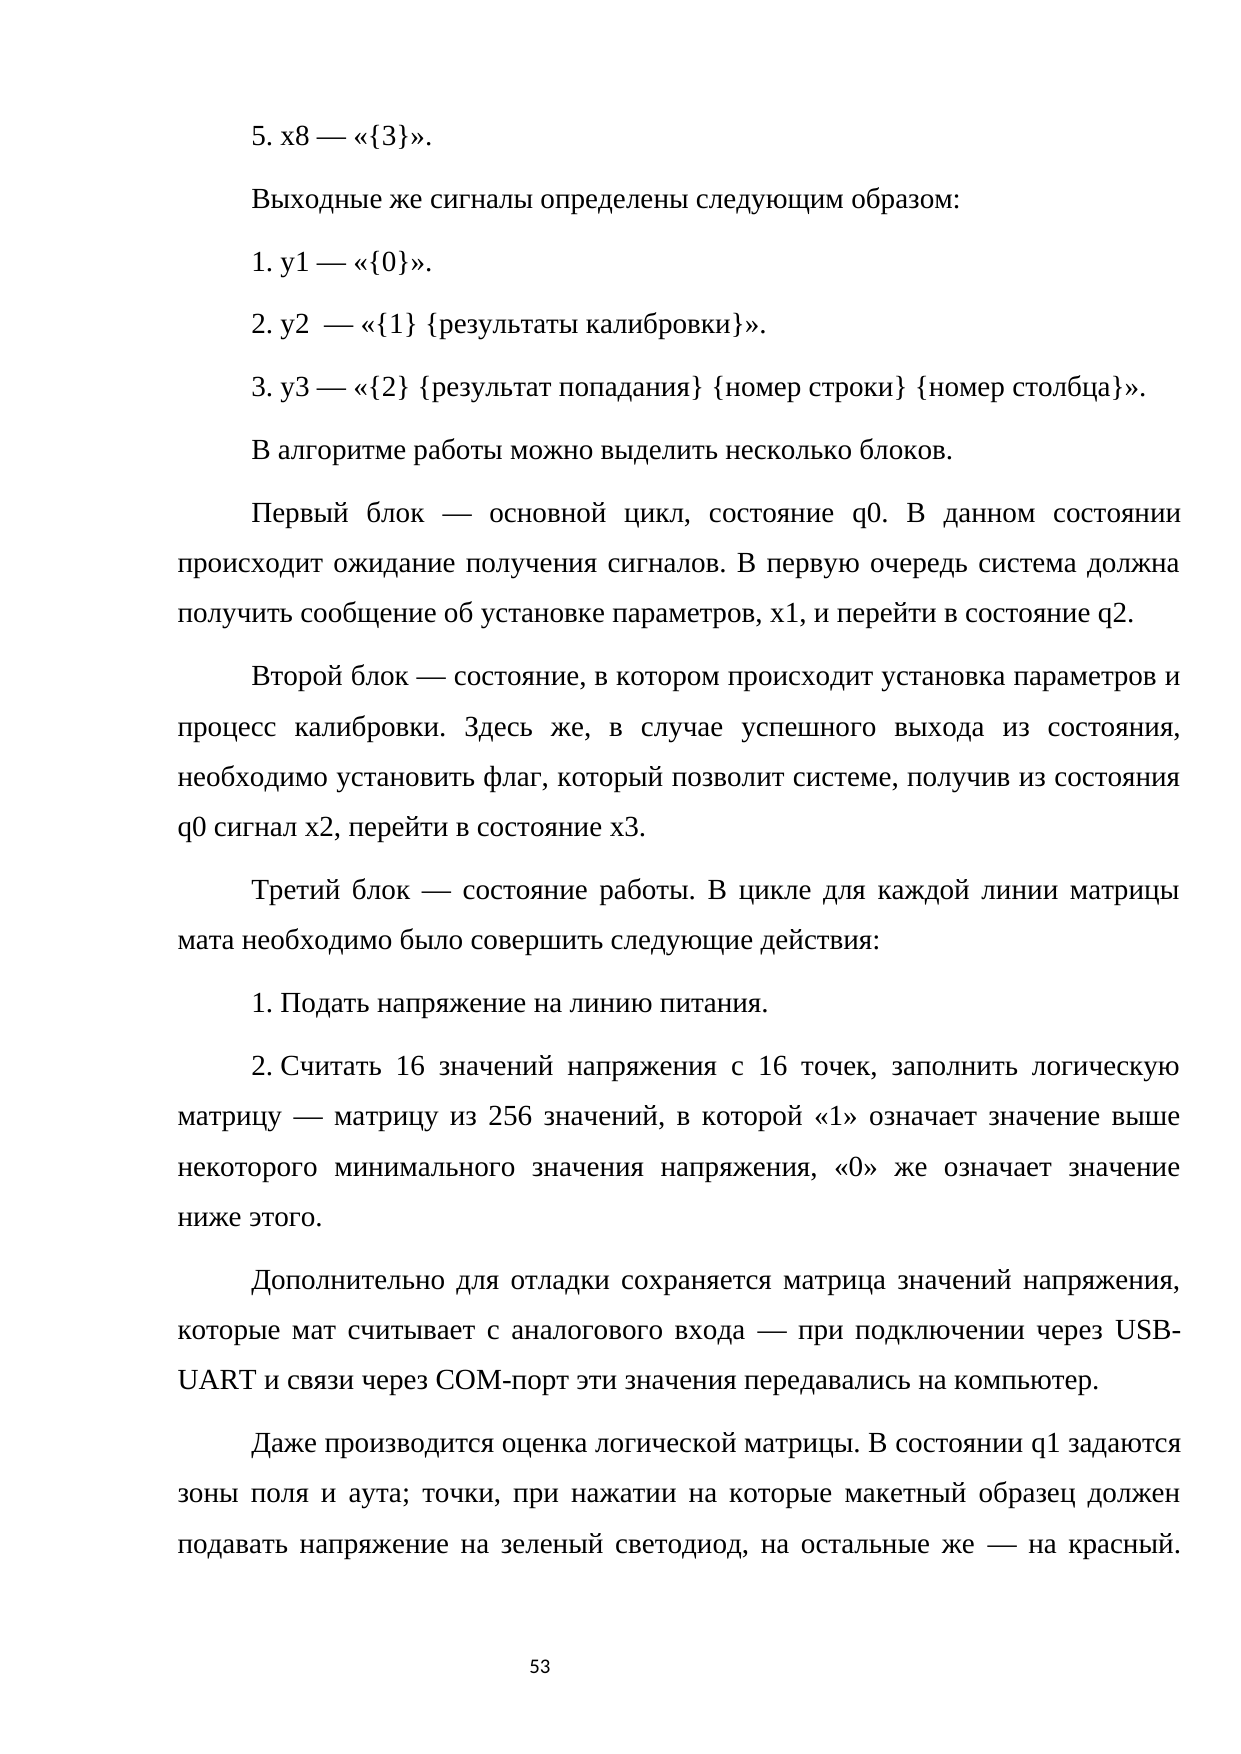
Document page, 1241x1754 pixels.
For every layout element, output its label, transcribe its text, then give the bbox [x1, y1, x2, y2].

text Третий блок — состояние работы. В цикле для каждой линии матрицы мата необходимо было совершить следующие действия: [177, 872, 1181, 956]
list y3 — «{2} {результат попадания} {номер строки} {номер столбца}». [177, 369, 1181, 403]
text Выходные же сигналы определены следующим образом: [177, 181, 1181, 214]
list y2 — «{1} {результаты калибровки}». [177, 307, 1181, 340]
list x8 — «{3}». [177, 118, 1181, 152]
list Считать 16 значений напряжения с 16 точек, заполнить логическую матрицу — матрицу из 256 значений, в которой «1» означает значение выше некоторого минимального значения напряжения, «0» же означает значение ниже этого. [177, 1048, 1181, 1233]
text Дополнительно для отладки сохраняется матрица значений напряжения, которые мат считывает с аналогового входа — при подключении через USB-UART и связи через COM-порт эти значения передавались на компьютер. [177, 1262, 1181, 1396]
text Второй блок — состояние, в котором происходит установка параметров и процесс калибровки. Здесь же, в случае успешного выхода из состояния, необходимо установить флаг, который позволит системе, получив из состояния q0 сигнал x2, перейти в состояние x3. [177, 658, 1181, 843]
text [177, 1425, 1181, 1559]
list Подать напряжение на линию питания. [177, 985, 1181, 1019]
list y1 — «{0}». [177, 244, 1181, 277]
text Первый блок — основной цикл, состояние q0. В данном состоянии происходит ожидание получения сигналов. В первую очередь система должна получить сообщение об установке параметров, x1, и перейти в состояние q2. [177, 495, 1181, 629]
text В алгоритме работы можно выделить несколько блоков. [177, 432, 1181, 466]
